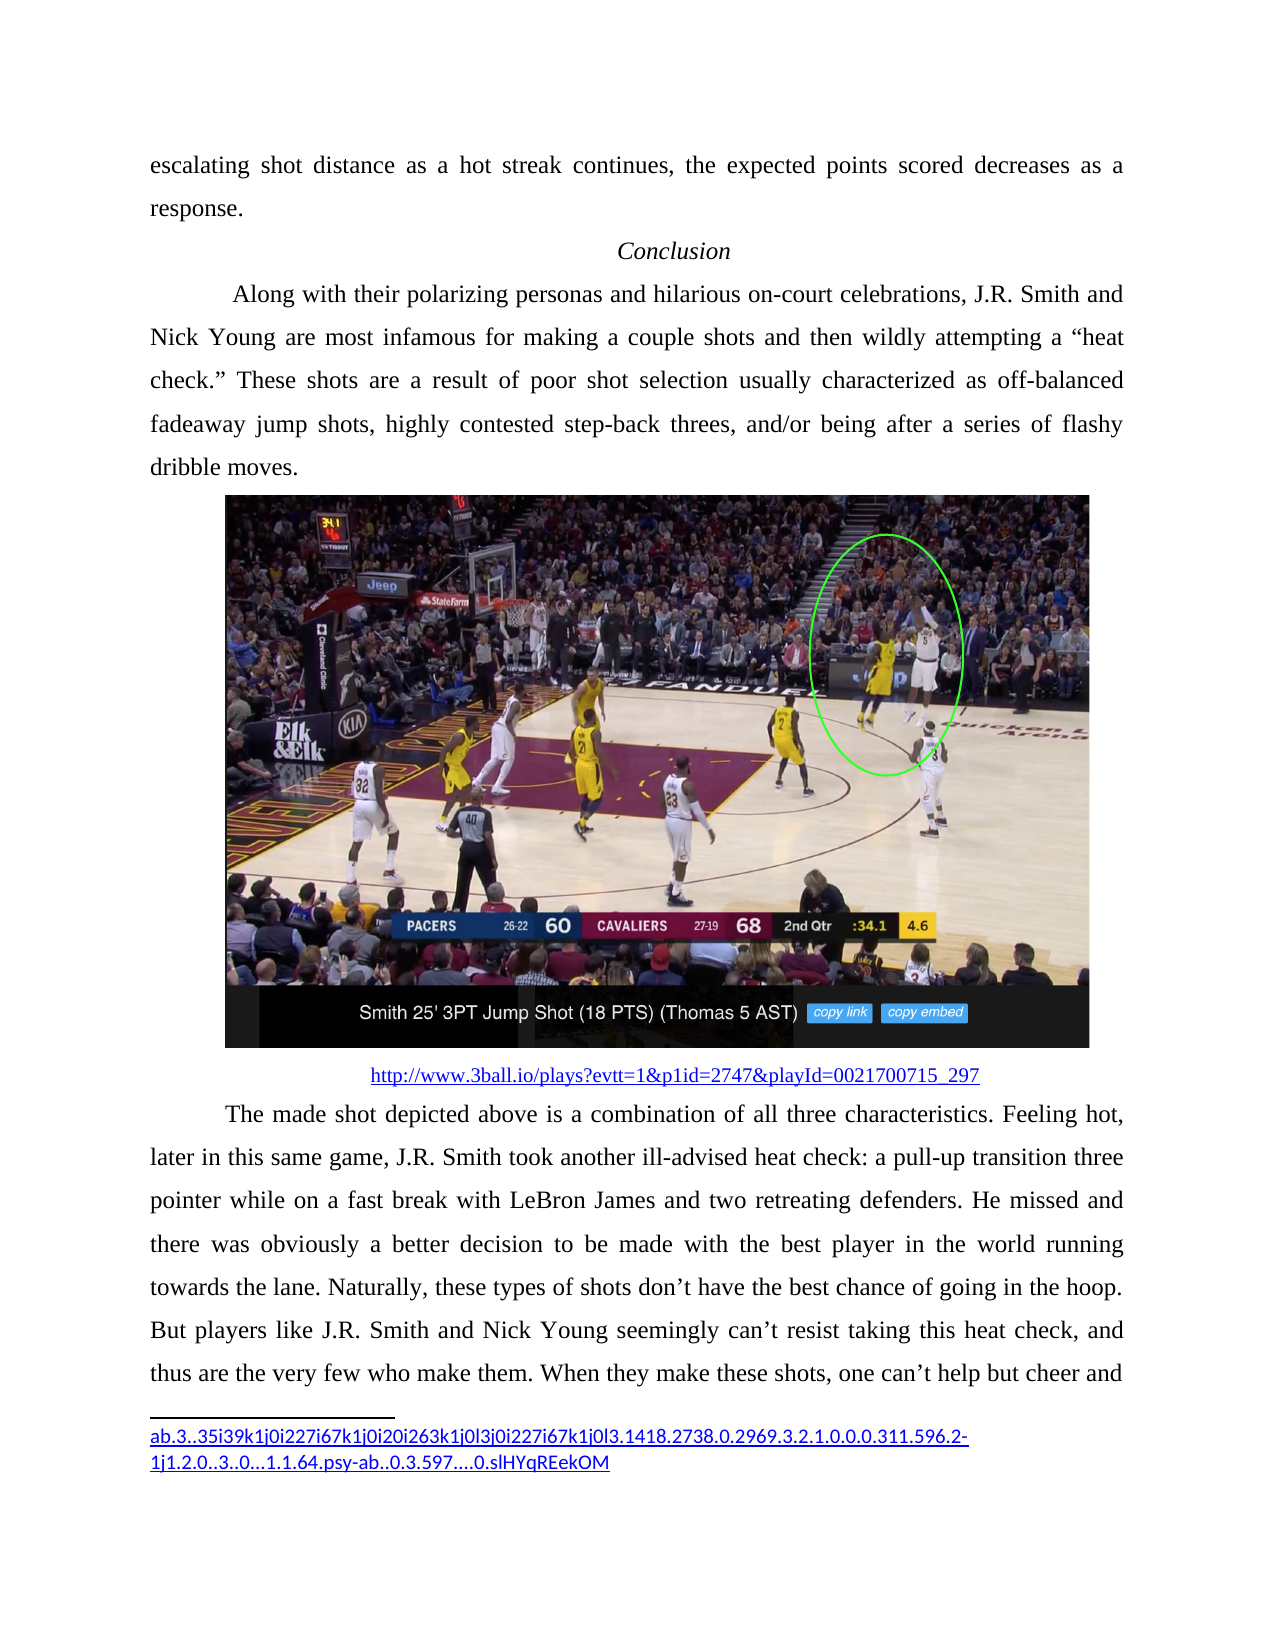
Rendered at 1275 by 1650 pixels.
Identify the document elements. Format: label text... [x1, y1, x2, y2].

text http://www.3ball.io/plays?evtt=1&p1id=2747&playId=0021700715_297 [150, 1063, 1125, 1087]
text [150, 1099, 1125, 1387]
picture [225, 495, 1090, 1048]
text Conclusion [150, 236, 1125, 265]
text Along with their polarizing personas and hilarious on-court celebrations, J.R. Smith and Nick Young are most infamous for making a couple shots and then wildly attempting a “heat check.” These shots are a result of poor shot selection usually characterized as off-balanced fadeaway jump shots, highly contested step-back threes, and/or being after a series of flashy dribble moves. [150, 279, 1125, 481]
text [150, 150, 1125, 222]
